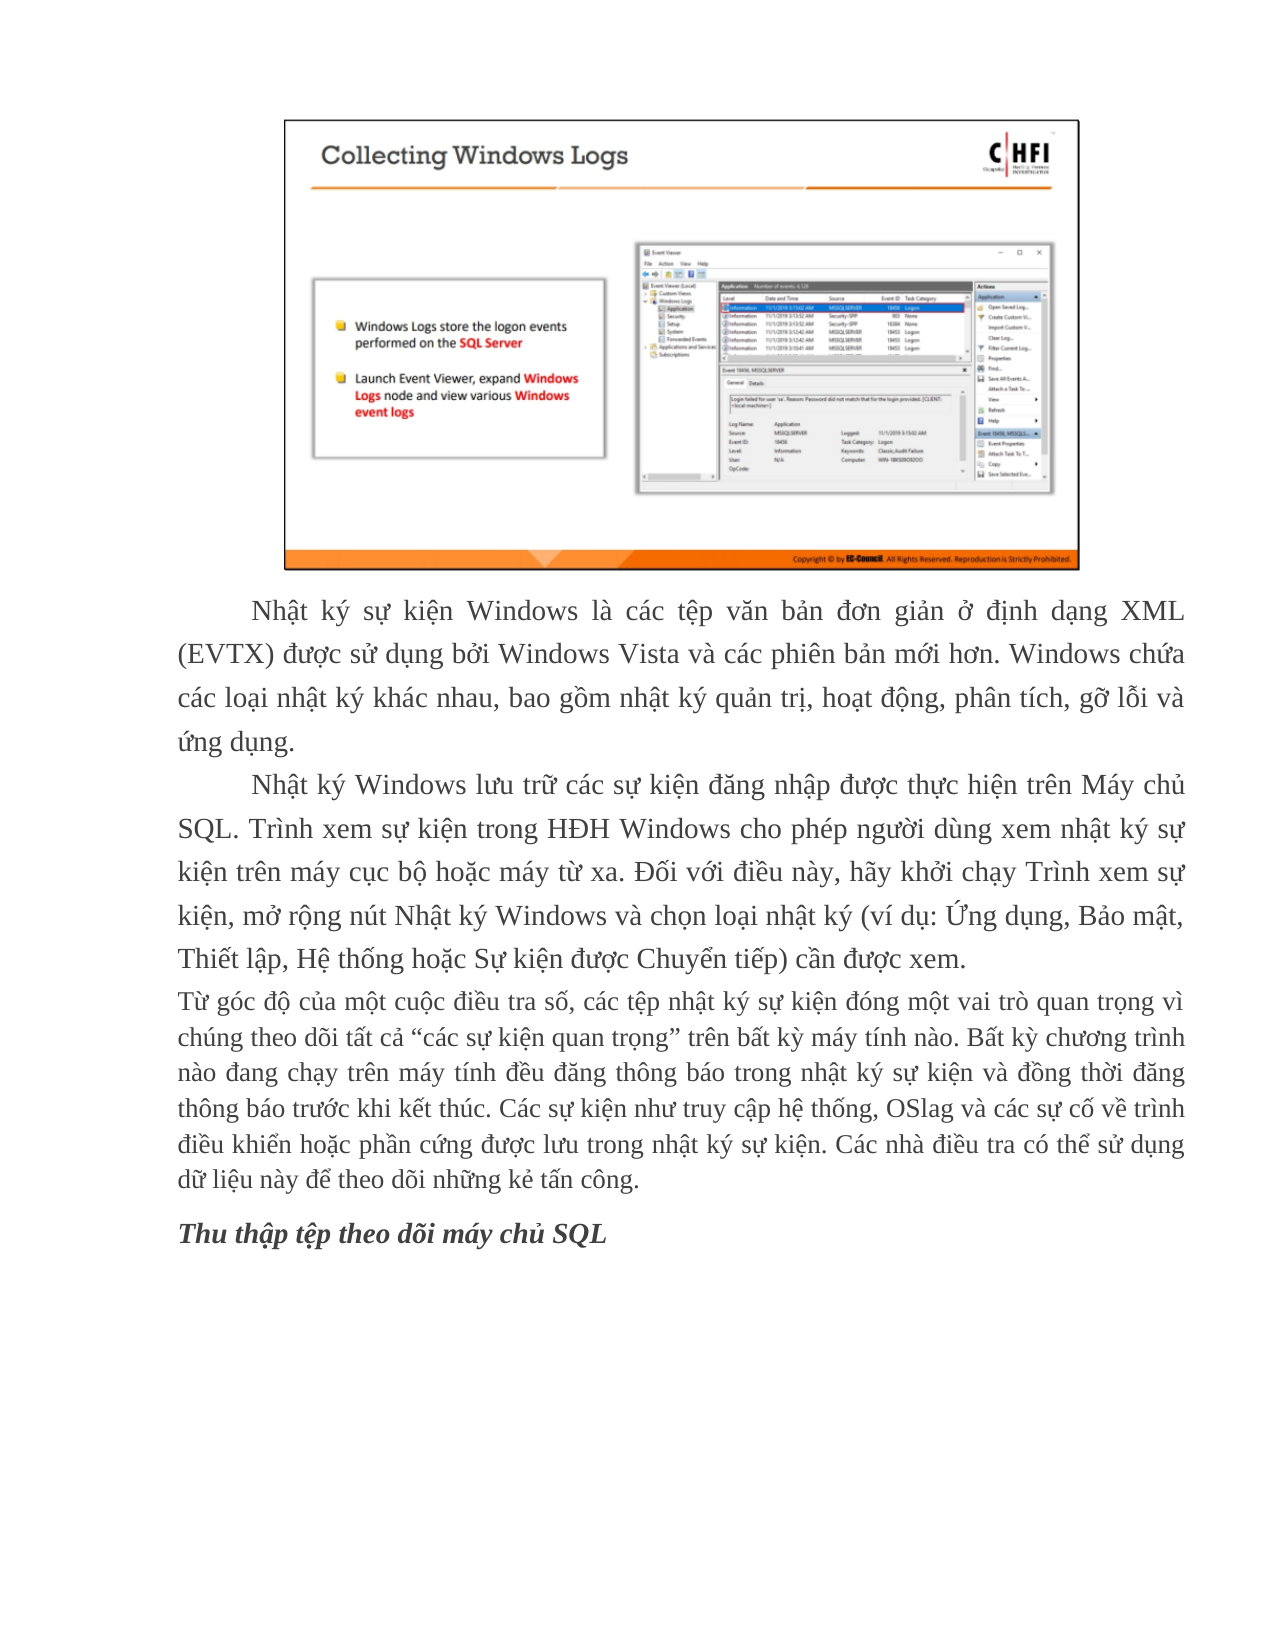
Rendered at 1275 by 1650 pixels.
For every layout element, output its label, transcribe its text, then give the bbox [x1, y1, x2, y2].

picture [283, 118, 1081, 572]
text Nhật ký sự kiện Windows là các tệp văn bản đơn giản ở định dạng XML (EVTX) được sử dụng bởi Windows Vista và các phiên bản mới hơn. Windows chứa các loại nhật ký khác nhau, bao gồm nhật ký quản trị, hoạt động, phân tích, gỡ lỗi và ứng dụng. [177, 593, 1186, 757]
text Thu thập tệp theo dõi máy chủ SQL [177, 1216, 1186, 1249]
text Nhật ký Windows lưu trữ các sự kiện đăng nhập được thực hiện trên Máy chủ SQL. Trình xem sự kiện trong HĐH Windows cho phép người dùng xem nhật ký sự kiện trên máy cục bộ hoặc máy từ xa. Đối với điều này, hãy khởi chạy Trình xem sự kiện, mở rộng nút Nhật ký Windows và chọn loại nhật ký (ví dụ: Ứng dụng, Bảo mật, Thiết lập, Hệ thống hoặc Sự kiện được Chuyển tiếp) cần được xem. [177, 767, 1186, 975]
text Từ góc độ của một cuộc điều tra số, các tệp nhật ký sự kiện đóng một vai trò quan trọng vì chúng theo dõi tất cả “các sự kiện quan trọng” trên bất kỳ máy tính nào. Bất kỳ chương trình nào đang chạy trên máy tính đều đăng thông báo trong nhật ký sự kiện và đồng thời đăng thông báo trước khi kết thúc. Các sự kiện như truy cập hệ thống, OSlag và các sự cố về trình điều khiển hoặc phần cứng được lưu trong nhật ký sự kiện. Các nhà điều tra có thể sử dụng dữ liệu này để theo dõi những kẻ tấn công. [177, 985, 1186, 1195]
